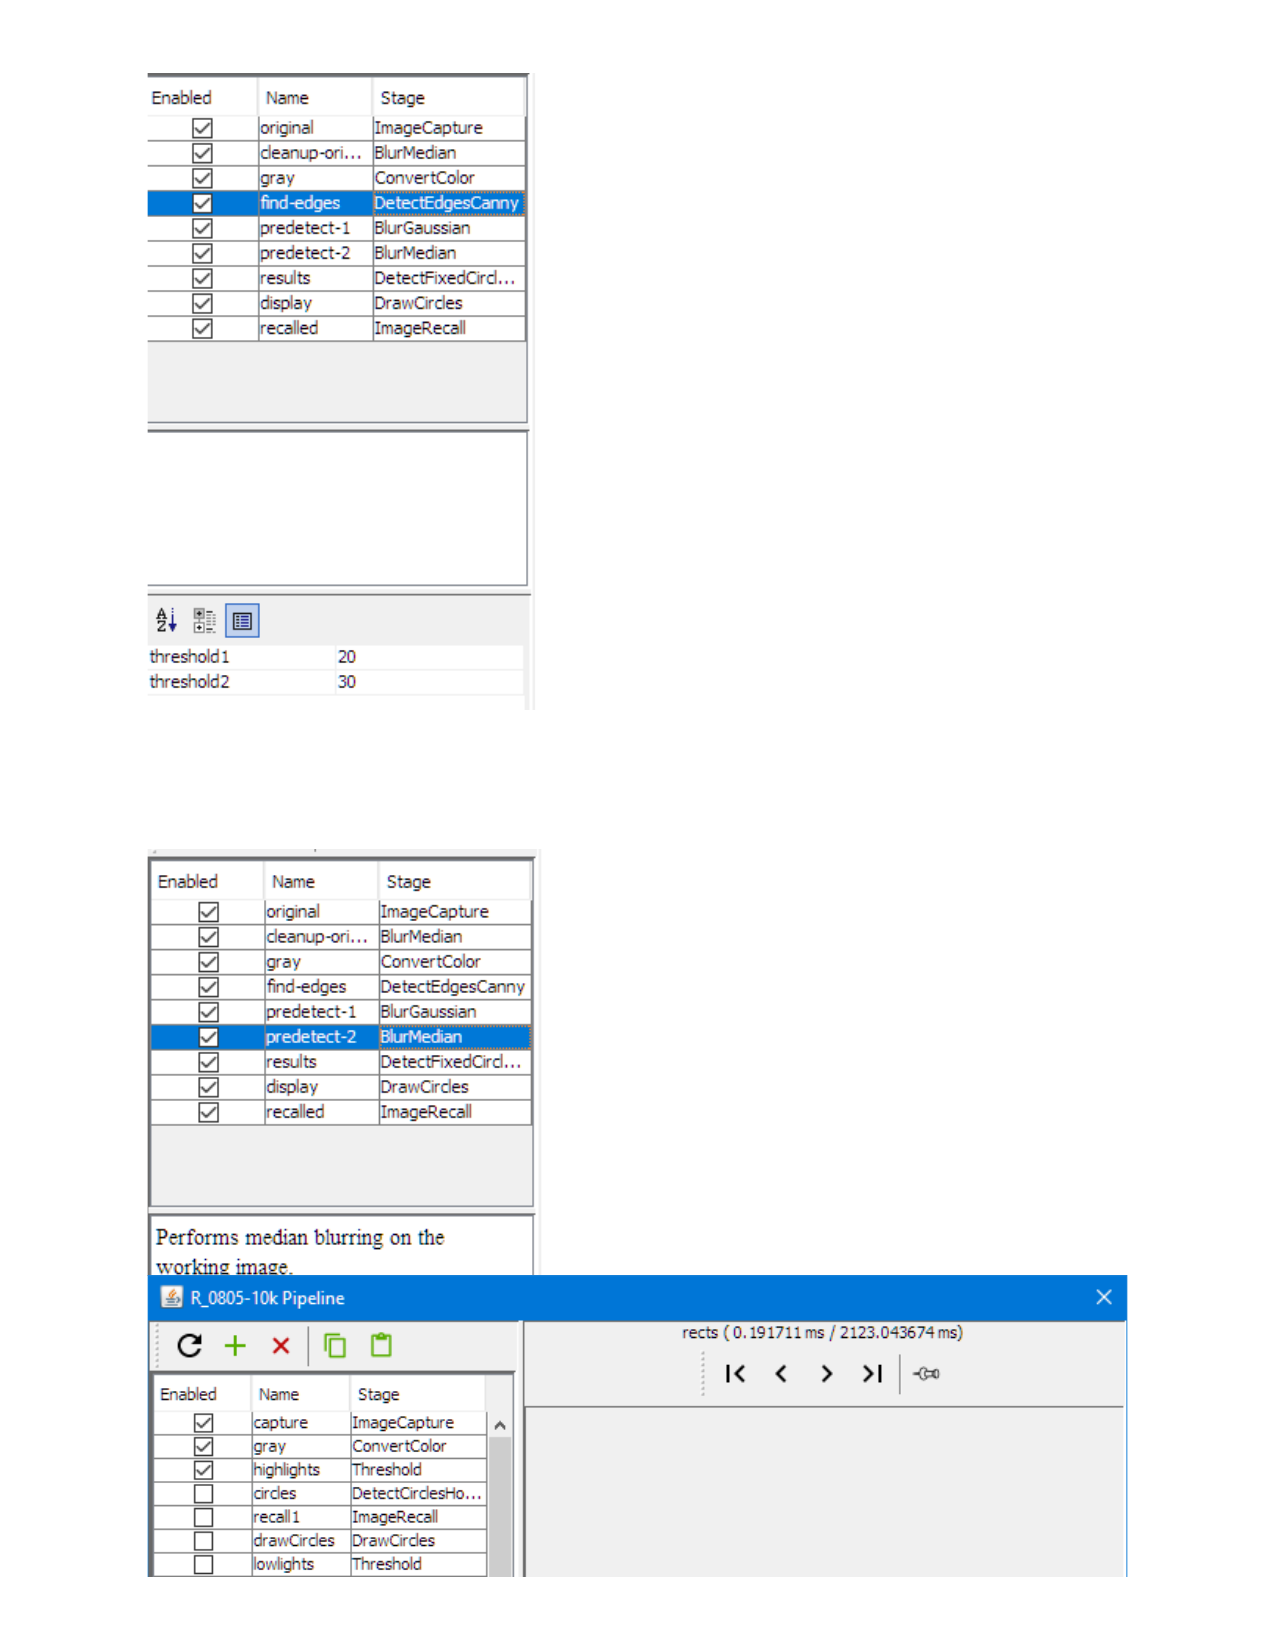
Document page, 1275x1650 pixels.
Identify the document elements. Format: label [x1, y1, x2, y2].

picture [147, 73, 536, 710]
picture [147, 849, 1128, 1577]
